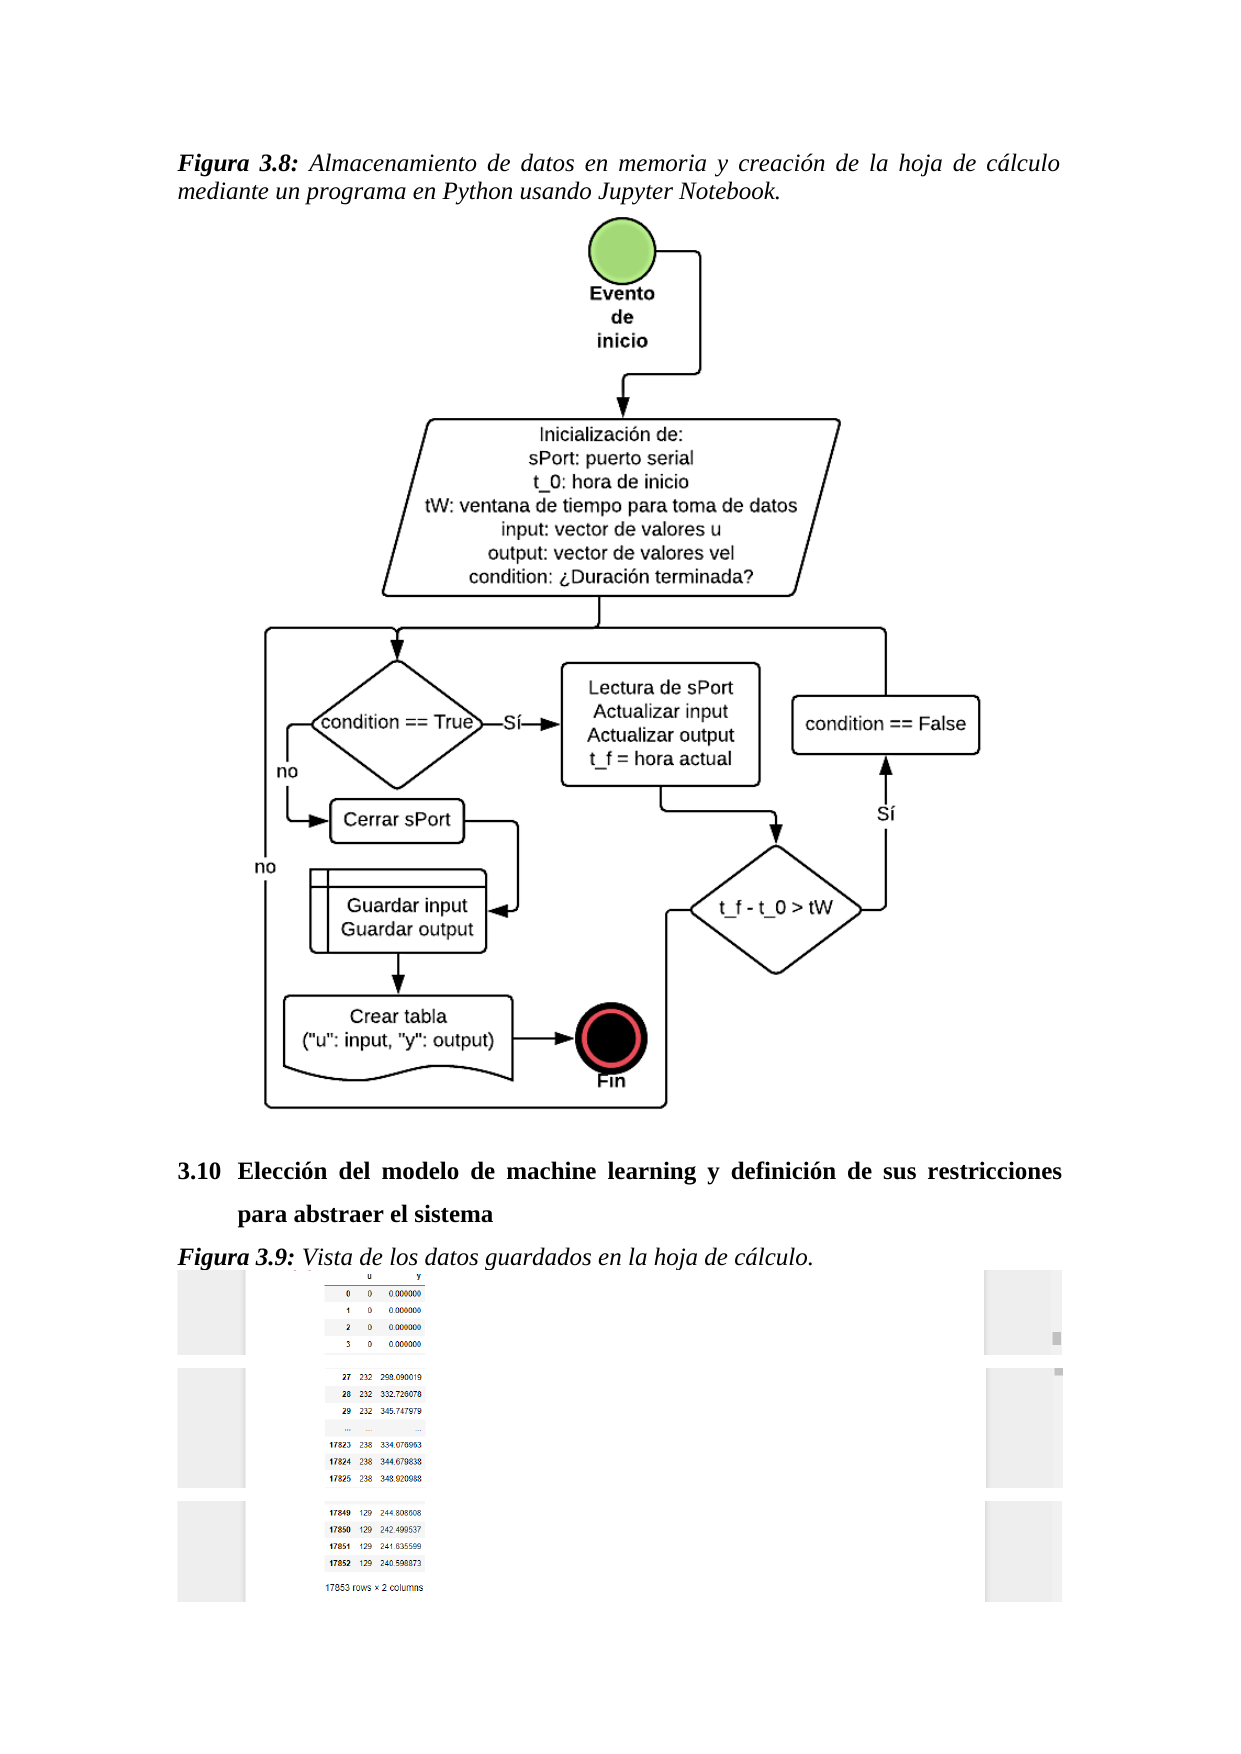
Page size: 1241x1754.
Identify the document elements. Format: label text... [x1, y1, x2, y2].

text Figura 3.8: Almacenamiento de datos en memoria y creación de la hoja de cálculo mediante un programa en Python usando Jupyter Notebook. [177, 148, 1063, 205]
picture [177, 1368, 1063, 1488]
picture [177, 1270, 1062, 1355]
picture [249, 205, 992, 1128]
picture [177, 1501, 1063, 1602]
text Figura 3.9: Vista de los datos guardados en la hoja de cálculo. [177, 1242, 1063, 1271]
subtitle Elección del modelo de machine learning y definición de sus restricciones para abstraer el sistema [177, 1156, 1063, 1228]
